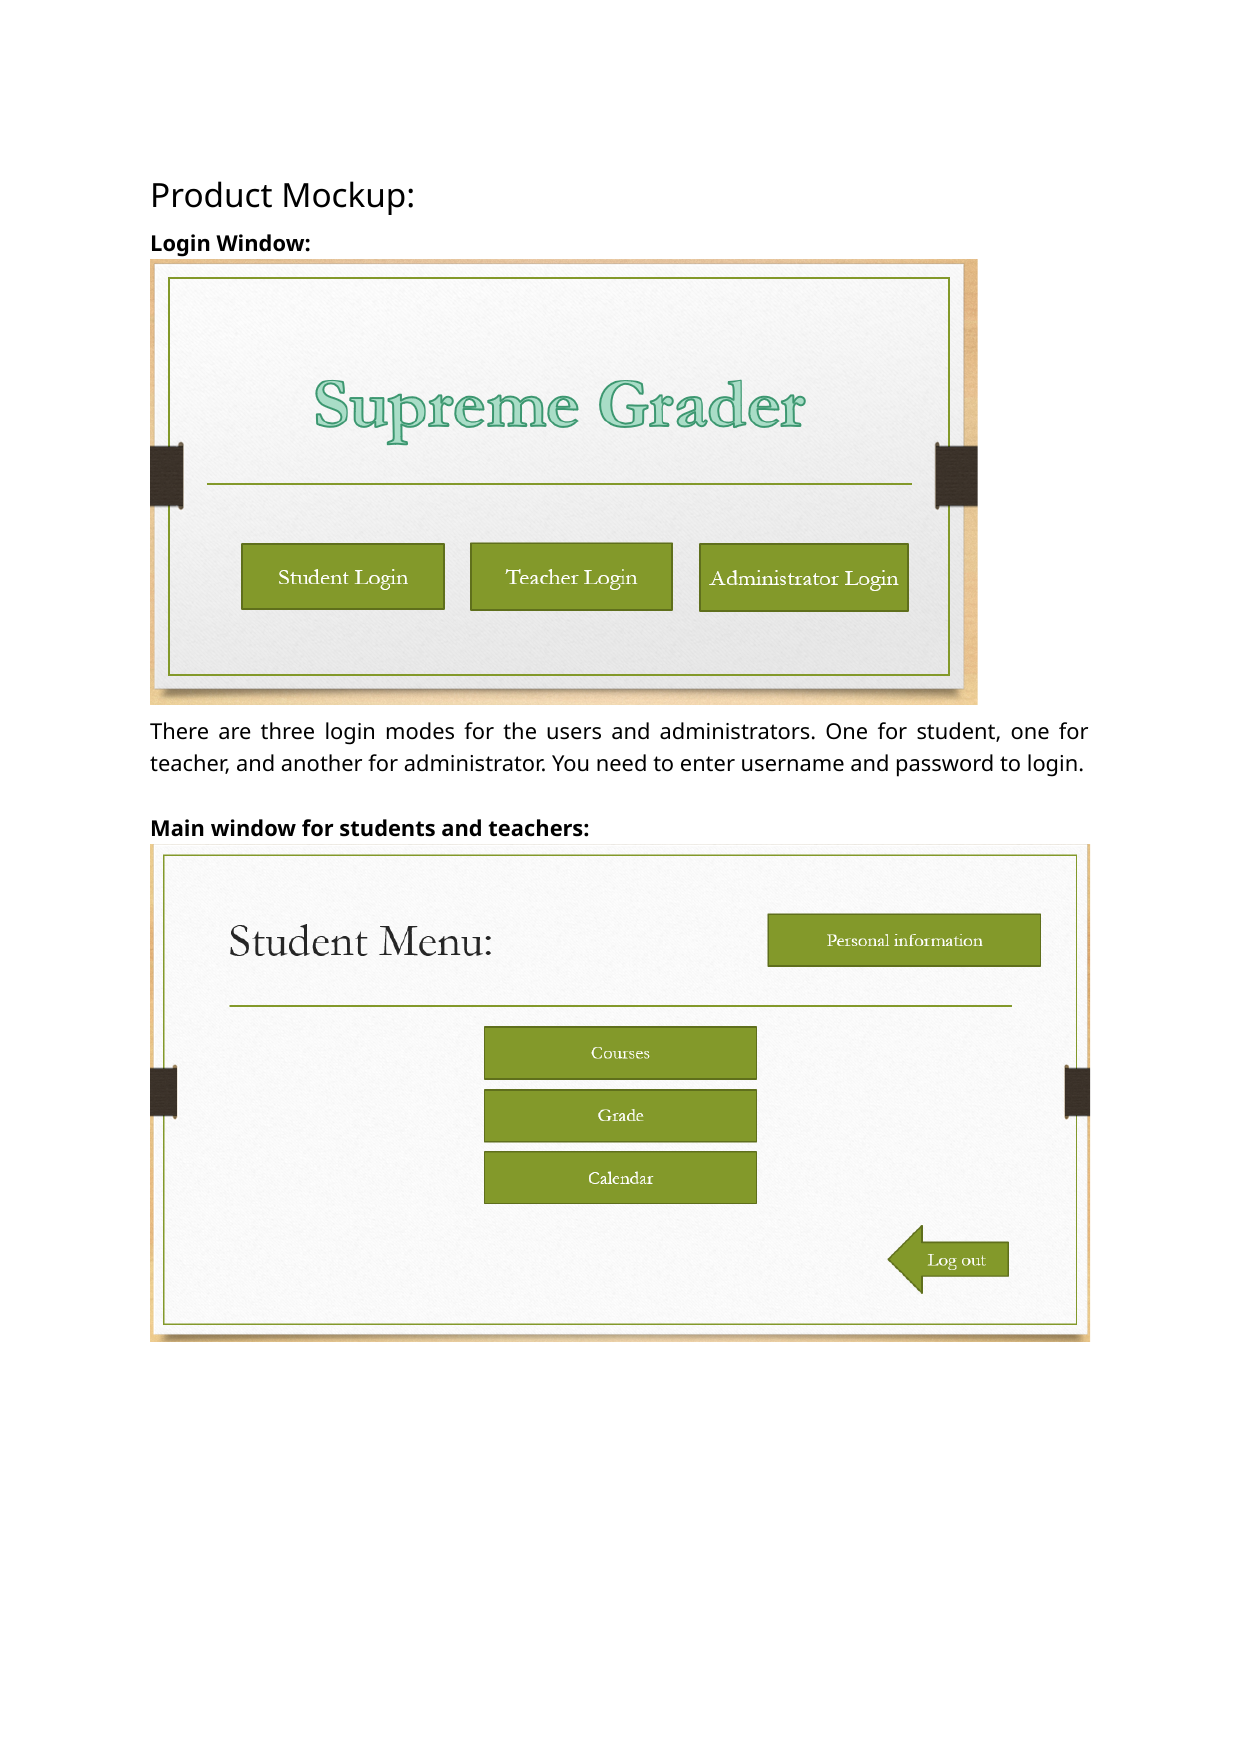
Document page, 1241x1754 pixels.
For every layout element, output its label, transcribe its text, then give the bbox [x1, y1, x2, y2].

picture [150, 844, 1091, 1342]
text Product Mockup: [150, 162, 1090, 227]
text Login Window: [150, 227, 1090, 259]
picture [150, 259, 978, 705]
text There are three login modes for the users and administrators. One for student, one for teacher, and another for administrator. You need to enter username and password to login. [150, 714, 1090, 779]
text Main window for students and teachers: [150, 812, 1090, 844]
